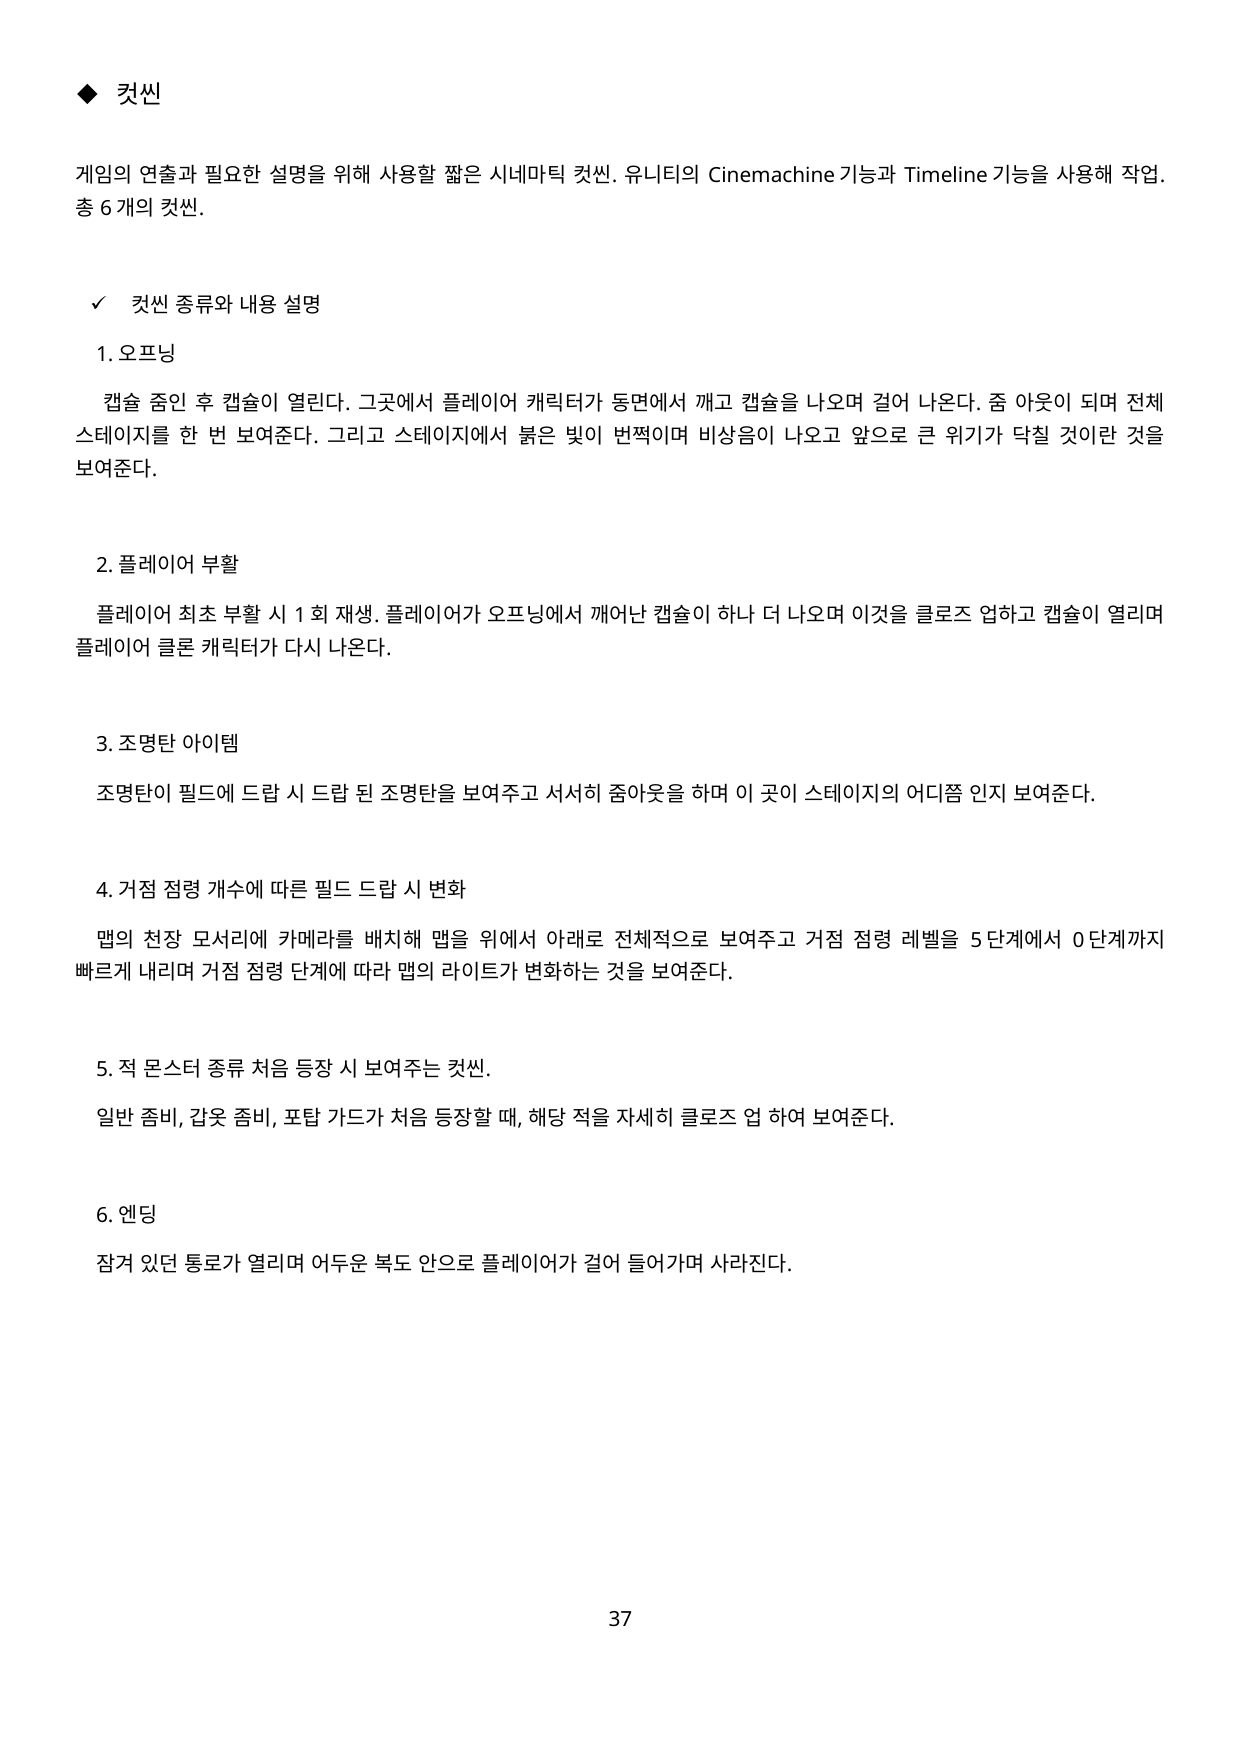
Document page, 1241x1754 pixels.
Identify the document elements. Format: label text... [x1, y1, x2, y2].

text 5. 적 몬스터 종류 처음 등장 시 보여주는 컷씬. [75, 1052, 1165, 1082]
text 1. 오프닝 [75, 337, 1165, 367]
text 4. 거점 점령 개수에 따른 필드 드랍 시 변화 [75, 873, 1165, 904]
text 잠겨 있던 통로가 열리며 어두운 복도 안으로 플레이어가 걸어 들어가며 사라진다. [75, 1248, 1165, 1278]
text 2. 플레이어 부활 [75, 549, 1165, 579]
text 3. 조명탄 아이템 [75, 727, 1165, 758]
subtitle 컷씬 [75, 75, 1165, 111]
text 게임의 연출과 필요한 설명을 위해 사용할 짧은 시네마틱 컷씬. 유니티의 Cinemachine기능과 Timeline기능을 사용해 작업. 총 6개의 컷씬. [75, 158, 1165, 222]
list 컷씬 종류와 내용 설명 [90, 288, 1165, 318]
text 맵의 천장 모서리에 카메라를 배치해 맵을 위에서 아래로 전체적으로 보여주고 거점 점령 레벨을 5단계에서 0단계까지 빠르게 내리며 거점 점령 단계에 따라 맵의 라이트가 변화하는 것을 보여준다. [75, 923, 1165, 986]
text 일반 좀비, 갑옷 좀비, 포탑 가드가 처음 등장할 때, 해당 적을 자세히 클로즈 업 하여 보여준다. [75, 1102, 1165, 1132]
text 조명탄이 필드에 드랍 시 드랍 된 조명탄을 보여주고 서서히 줌아웃을 하며 이 곳이 스테이지의 어디쯤 인지 보여준다. [75, 777, 1165, 807]
text 6. 엔딩 [75, 1198, 1165, 1228]
text 캡슐 줌인 후 캡슐이 열린다. 그곳에서 플레이어 캐릭터가 동면에서 깨고 캡슐을 나오며 걸어 나온다. 줌 아웃이 되며 전체 스테이지를 한 번 보여준다. 그리고 스테이지에서 붉은 빛이 번쩍이며 비상음이 나오고 앞으로 큰 위기가 닥칠 것이란 것을 보여준다. [75, 387, 1165, 482]
text 플레이어 최초 부활 시 1회 재생. 플레이어가 오프닝에서 깨어난 캡슐이 하나 더 나오며 이것을 클로즈 업하고 캡슐이 열리며 플레이어 클론 캐릭터가 다시 나온다. [75, 598, 1165, 661]
